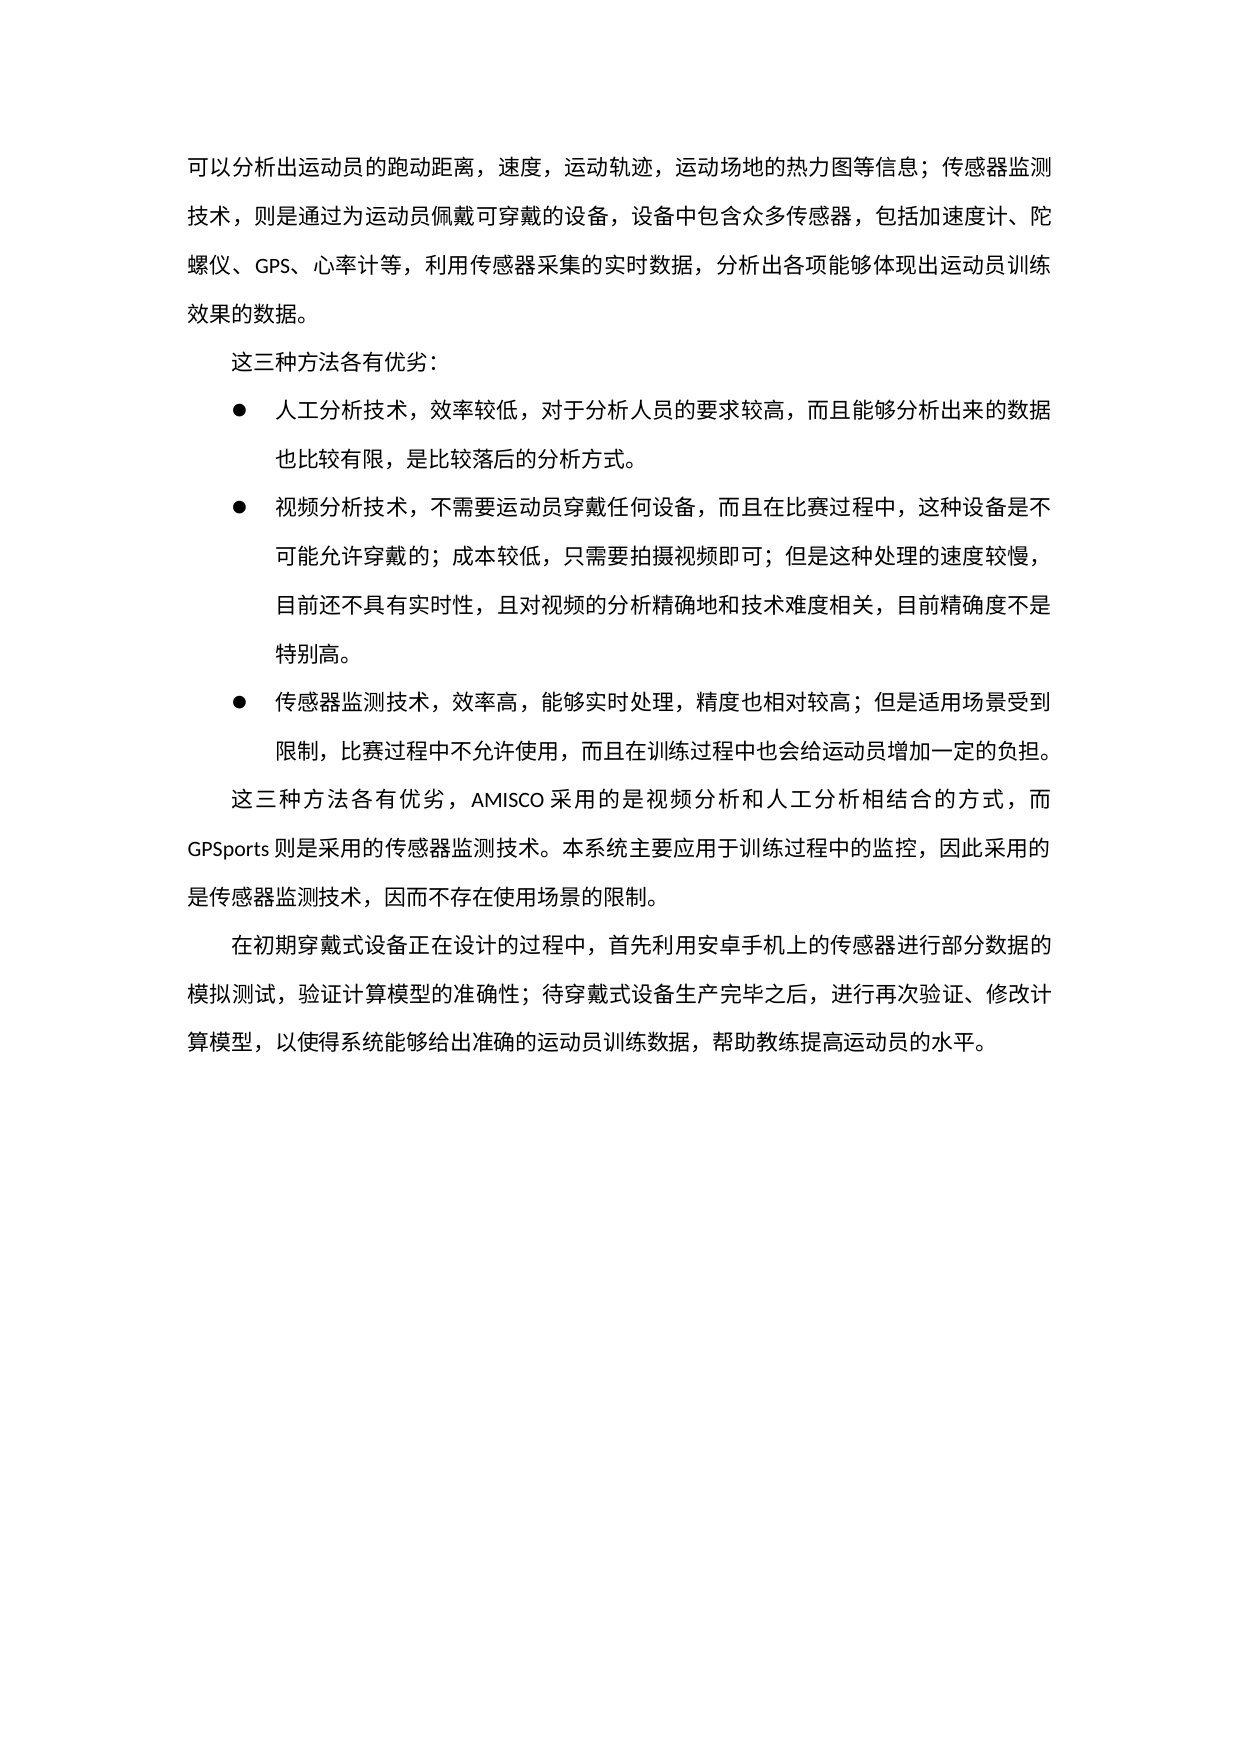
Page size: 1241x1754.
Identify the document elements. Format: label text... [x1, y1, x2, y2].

list 人工分析技术，效率较低，对于分析人员的要求较高，而且能够分析出来的数据也比较有限，是比较落后的分析方式。 [231, 393, 1053, 474]
text 这三种方法各有优劣： [187, 344, 1053, 377]
list 视频分析技术，不需要运动员穿戴任何设备，而且在比赛过程中，这种设备是不可能允许穿戴的；成本较低，只需要拍摄视频即可；但是这种处理的速度较慢，目前还不具有实时性，且对视频的分析精确地和技术难度相关，目前精确度不是特别高。 [231, 490, 1053, 669]
text 这三种方法各有优劣，AMISCO采用的是视频分析和人工分析相结合的方式，而GPSports则是采用的传感器监测技术。本系统主要应用于训练过程中的监控，因此采用的是传感器监测技术，因而不存在使用场景的限制。 [187, 782, 1053, 912]
list 传感器监测技术，效率高，能够实时处理，精度也相对较高；但是适用场景受到限制，比赛过程中不允许使用，而且在训练过程中也会给运动员增加一定的负担。 [231, 684, 1053, 766]
text 在初期穿戴式设备正在设计的过程中，首先利用安卓手机上的传感器进行部分数据的模拟测试，验证计算模型的准确性；待穿戴式设备生产完毕之后，进行再次验证、修改计算模型，以使得系统能够给出准确的运动员训练数据，帮助教练提高运动员的水平。 [187, 927, 1053, 1057]
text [187, 150, 1053, 329]
